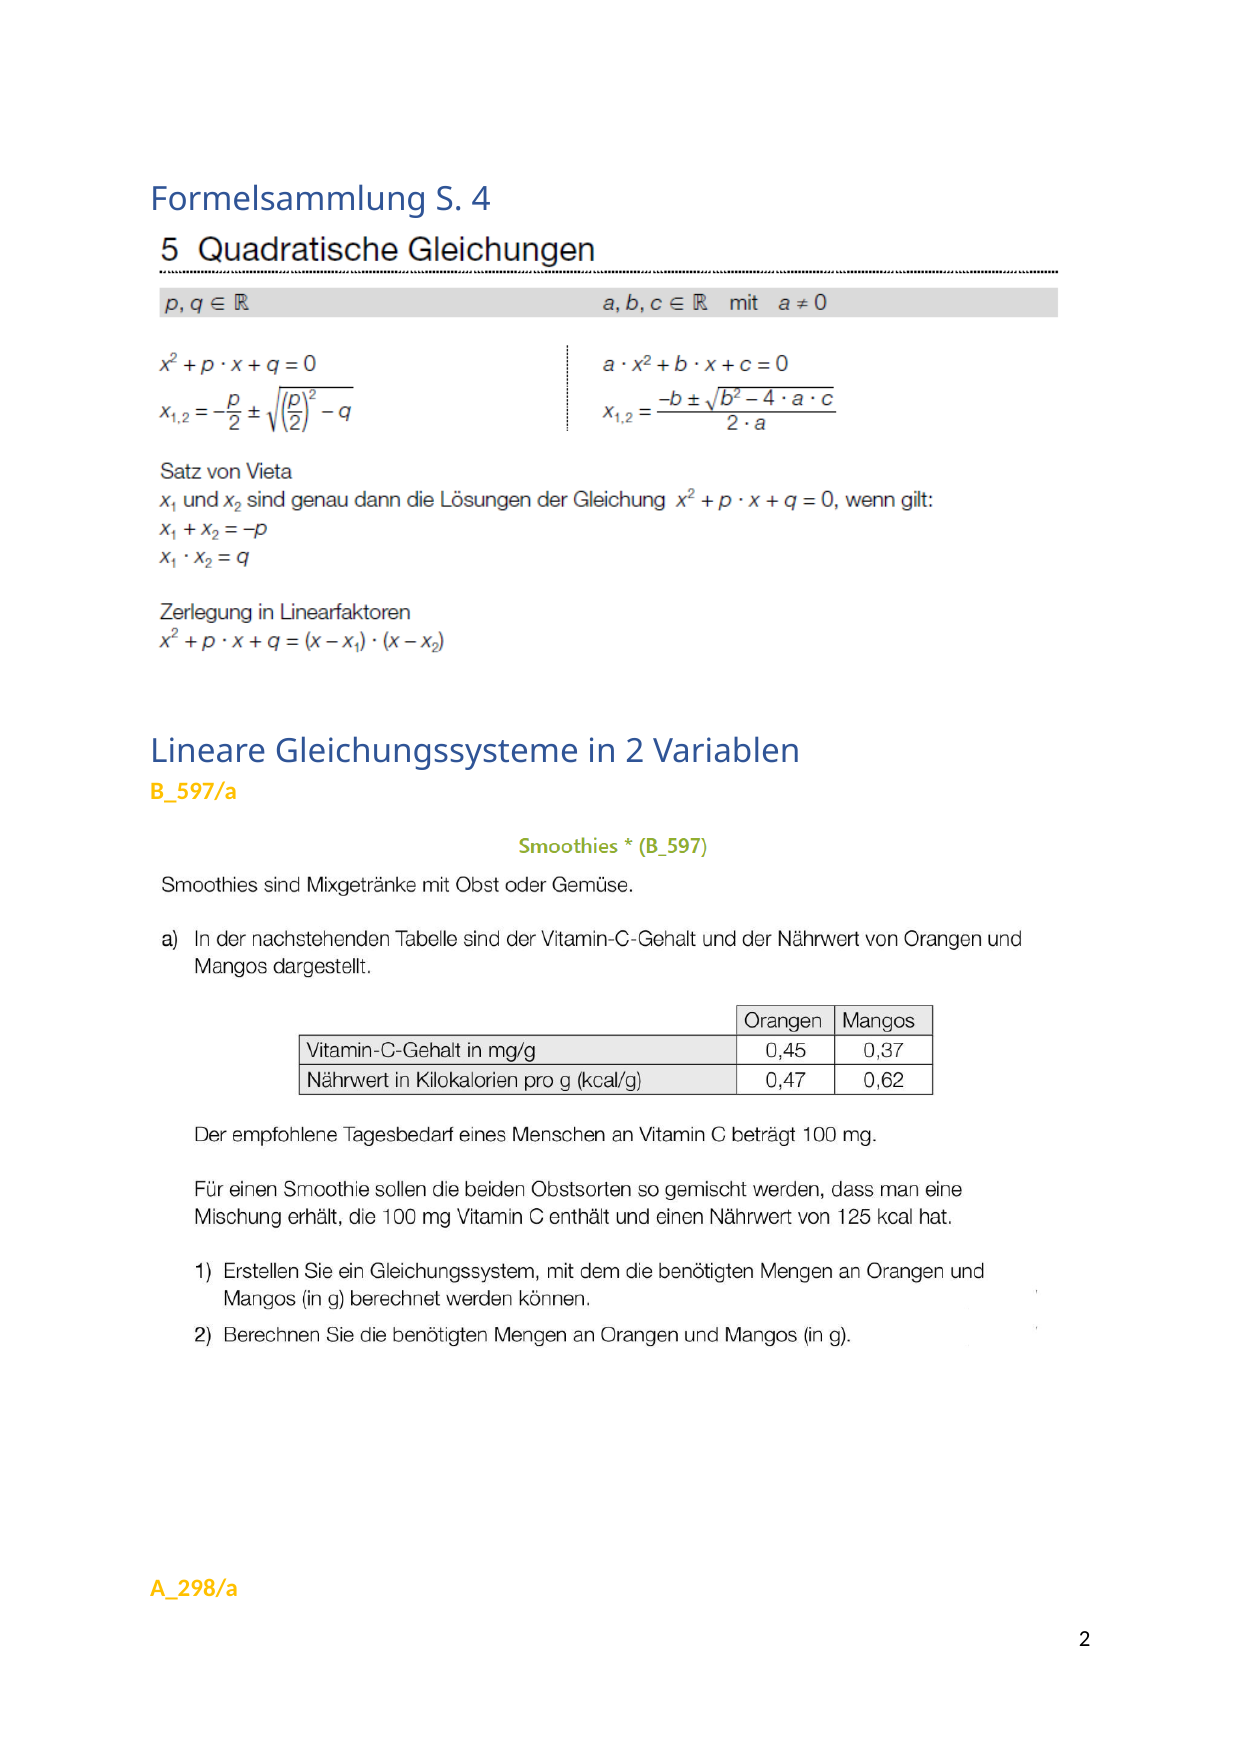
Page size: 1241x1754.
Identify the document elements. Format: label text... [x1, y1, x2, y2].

subtitle Lineare Gleichungssysteme in 2 Variablen [150, 727, 1090, 772]
picture [150, 229, 1091, 667]
text A_298/a [150, 1572, 1090, 1603]
subtitle Formelsammlung S. 4 [150, 175, 1090, 220]
picture [150, 825, 1091, 1366]
text B_597/a [150, 776, 1090, 806]
